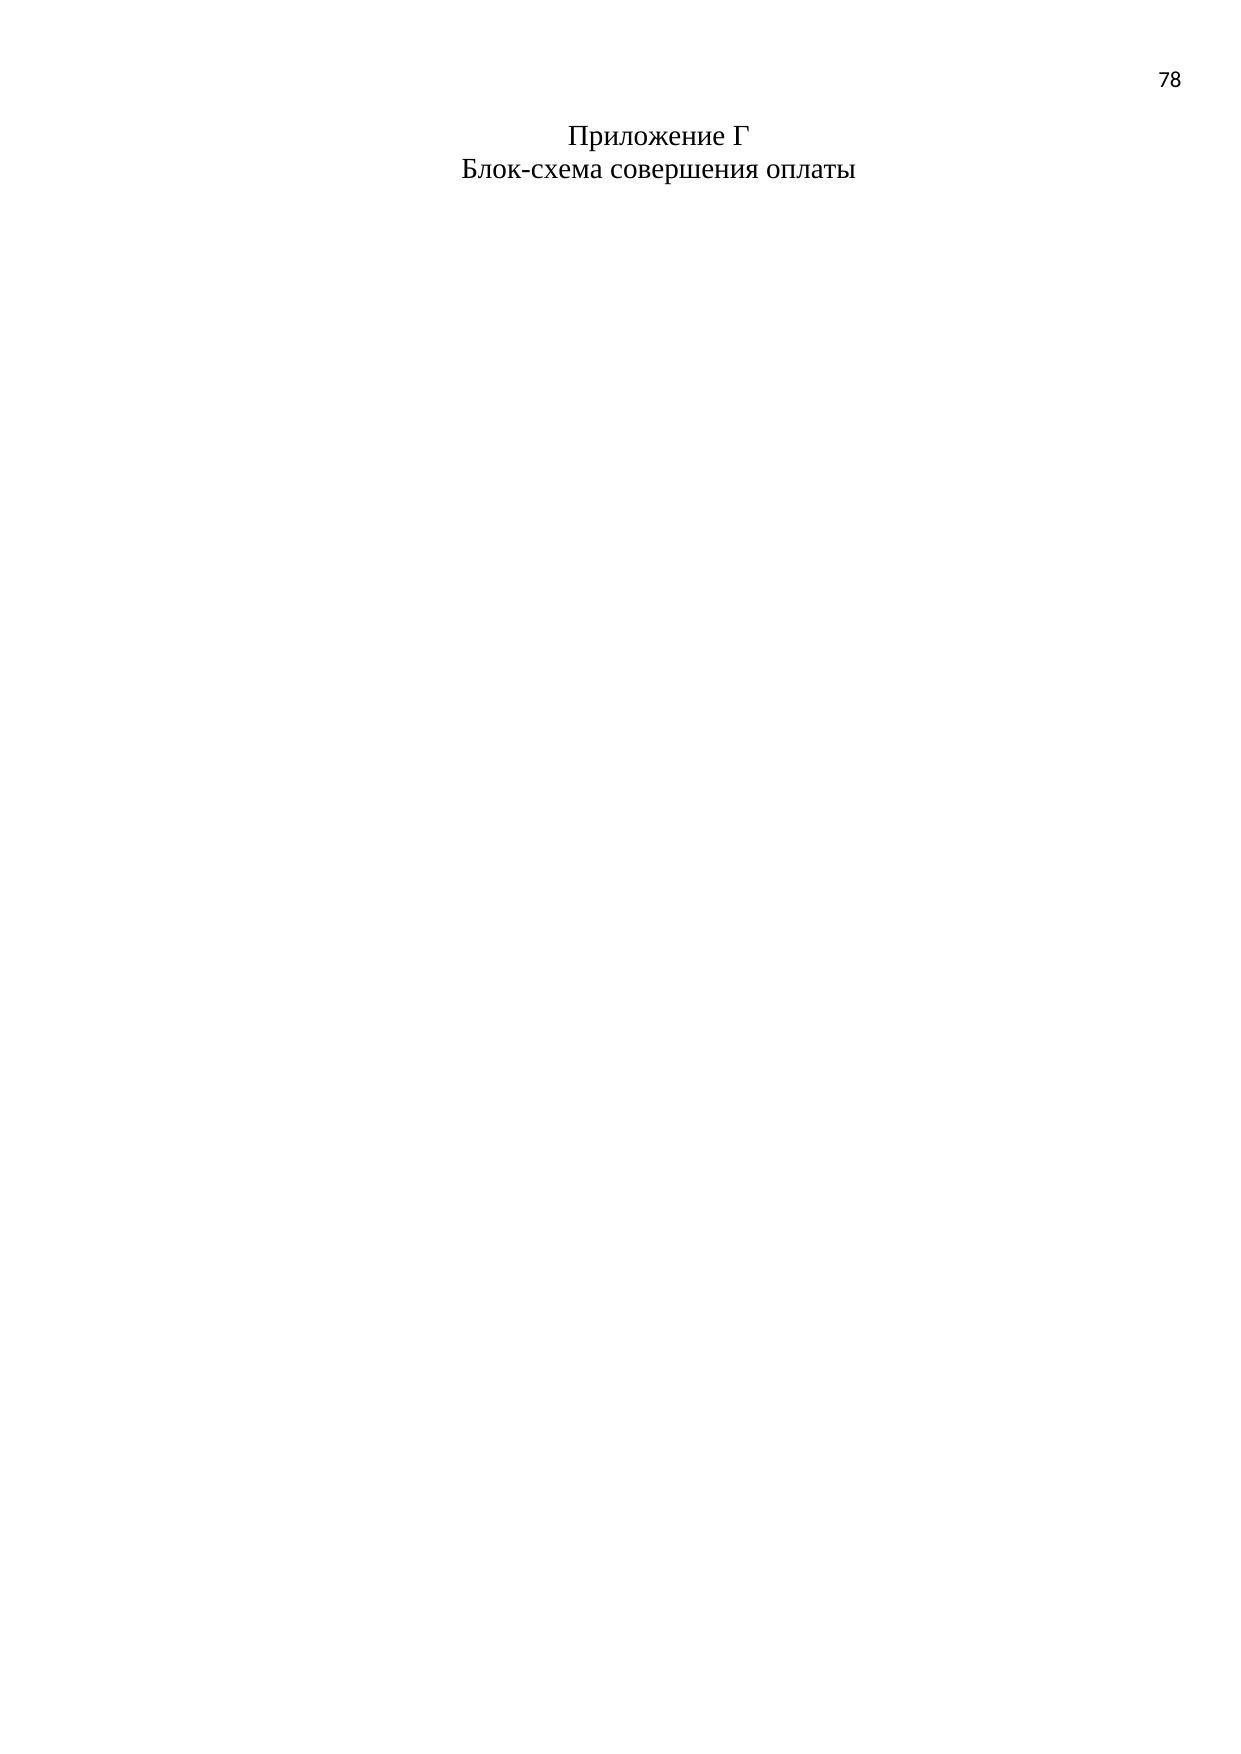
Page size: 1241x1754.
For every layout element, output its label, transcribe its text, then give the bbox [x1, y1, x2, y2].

list Приложение Г [136, 118, 1181, 152]
text Блок-схема совершения оплаты [136, 152, 1181, 185]
